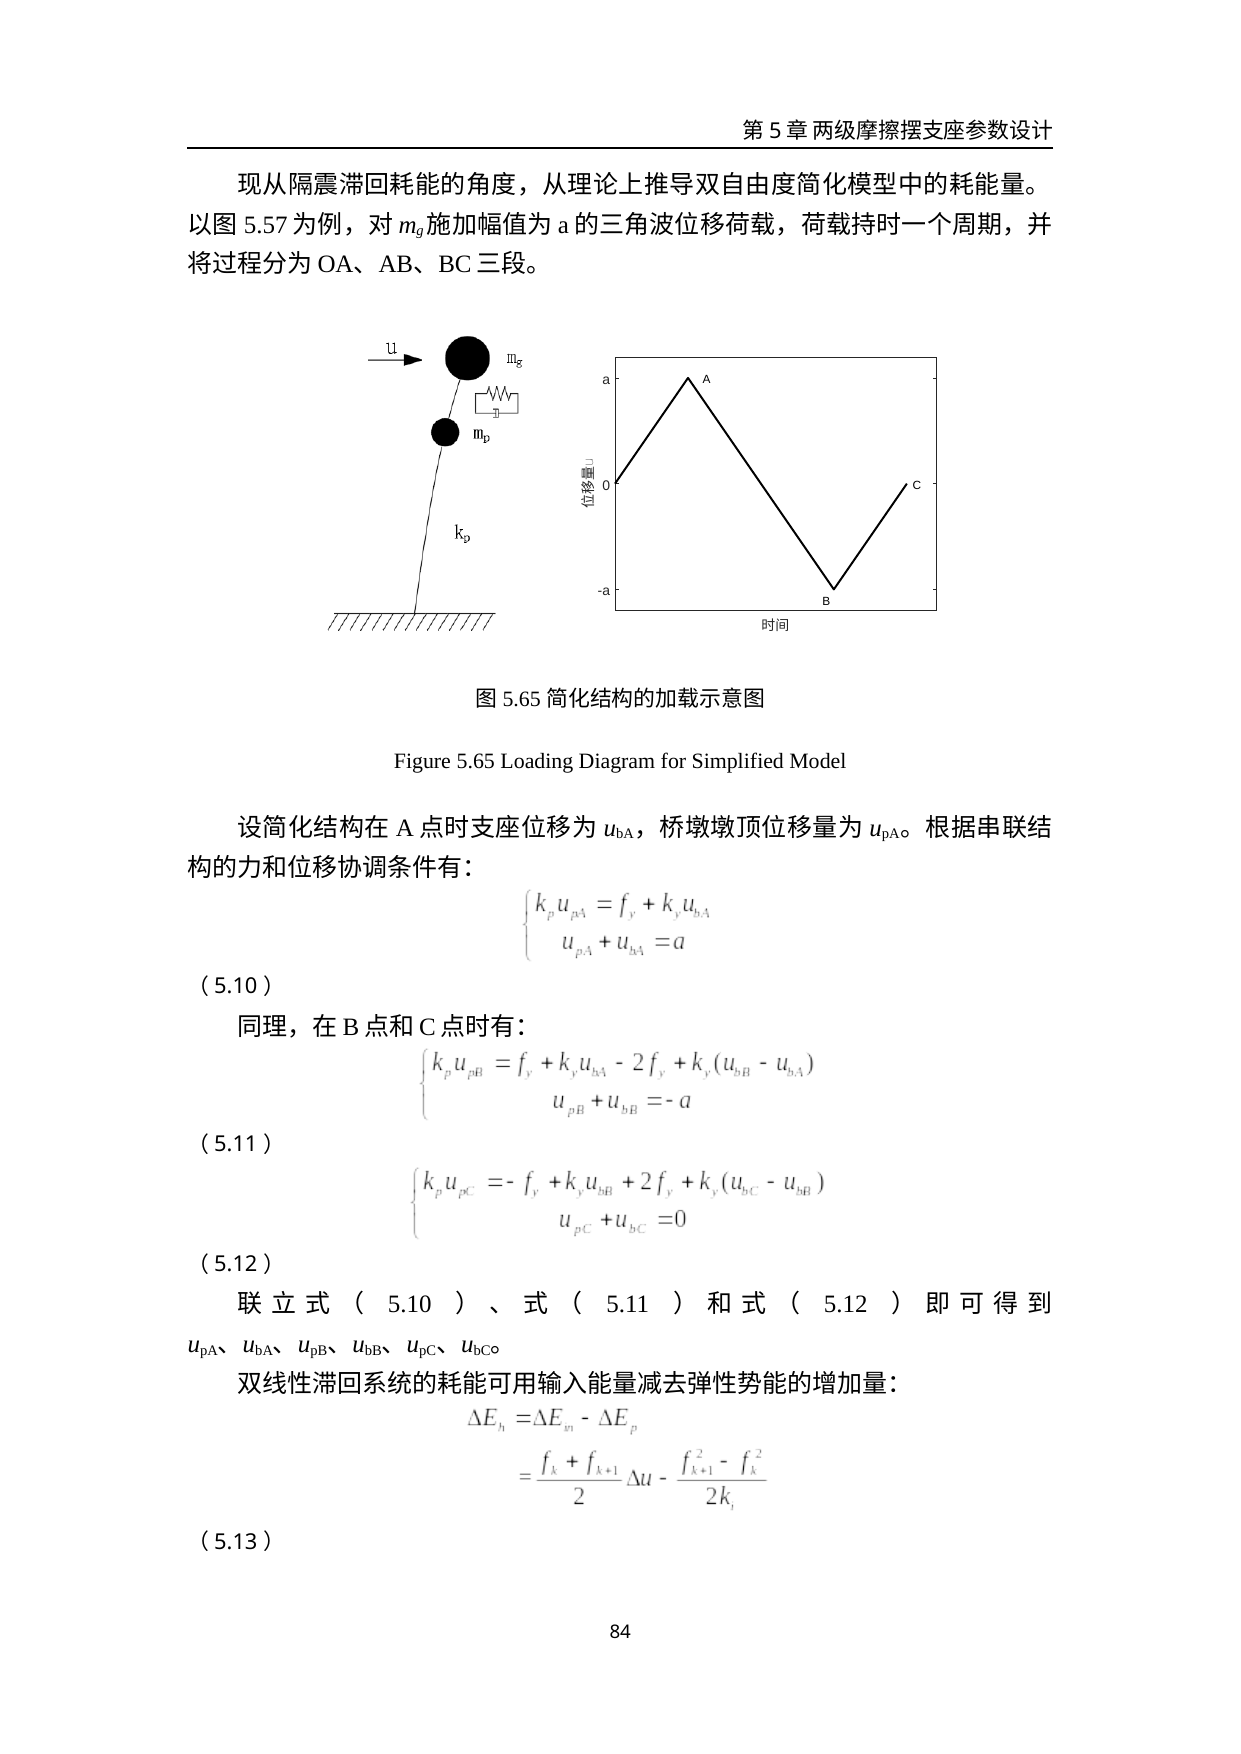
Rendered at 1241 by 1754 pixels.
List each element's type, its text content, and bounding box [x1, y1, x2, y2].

text 双线性滞回系统的耗能可用输入能量减去弹性势能的增加量： [187, 1362, 1053, 1401]
text 设简化结构在A点时支座位移为ubA，桥墩墩顶位移量为upA。根据串联结构的力和位移协调条件有： [187, 806, 1053, 885]
picture [265, 302, 562, 644]
text 同理，在B点和C点时有： [187, 1004, 1053, 1044]
